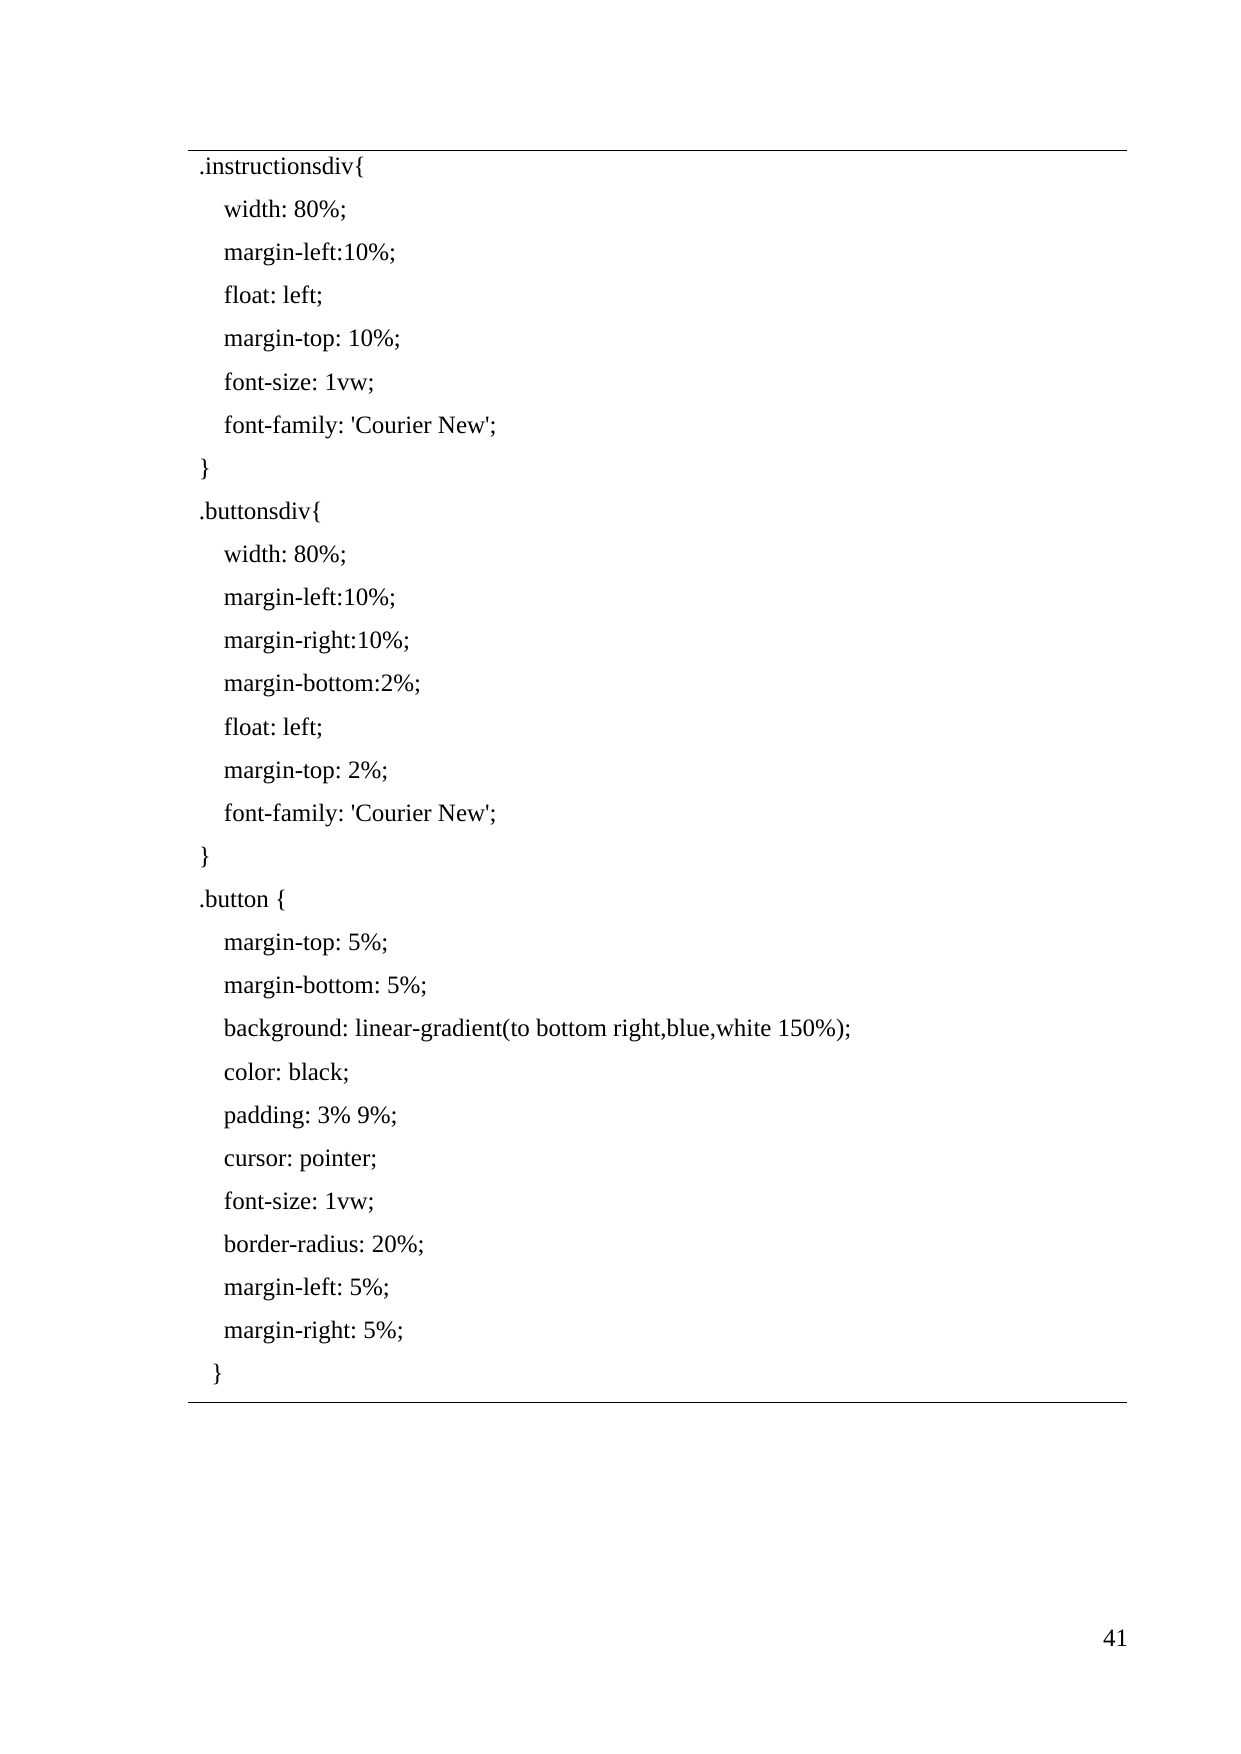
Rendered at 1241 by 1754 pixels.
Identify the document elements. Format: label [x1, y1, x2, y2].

table_cell [188, 151, 1127, 1402]
